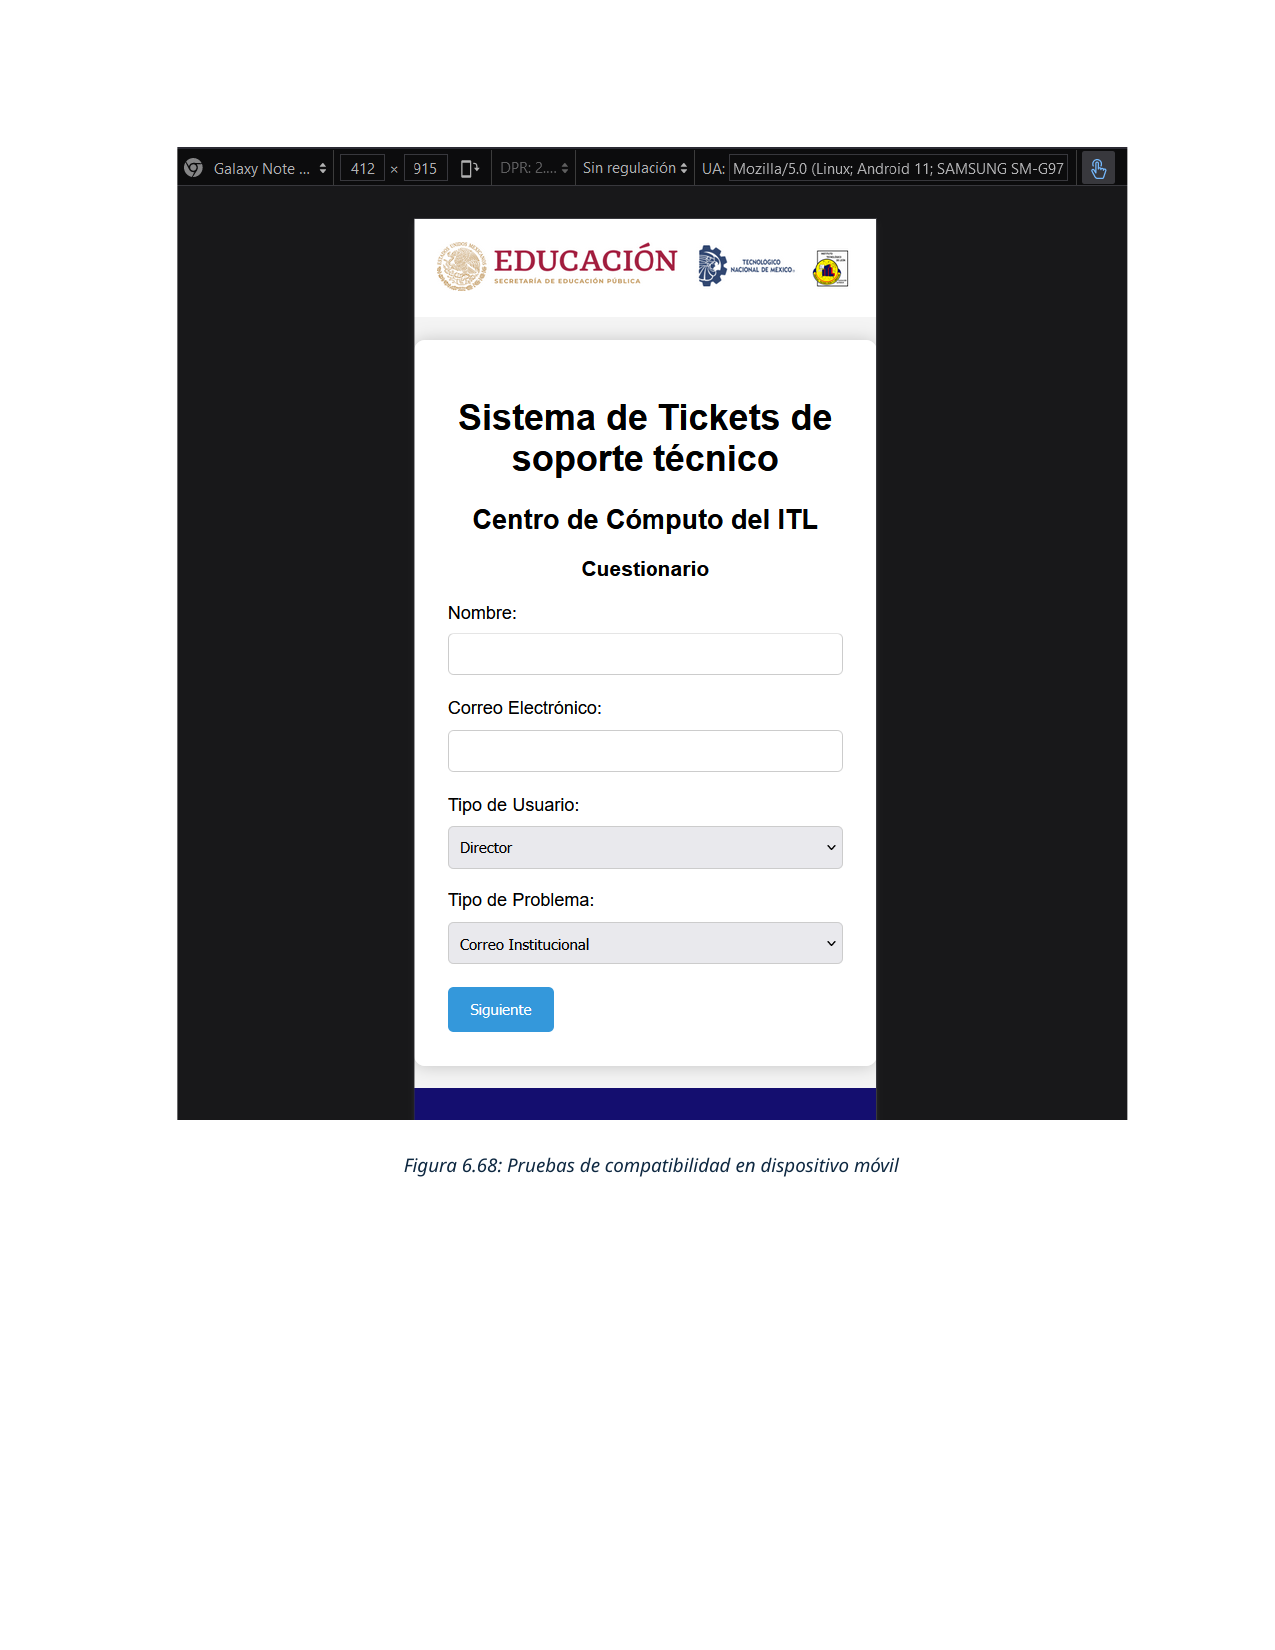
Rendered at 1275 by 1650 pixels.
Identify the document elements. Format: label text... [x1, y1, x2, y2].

picture [177, 147, 1128, 1120]
